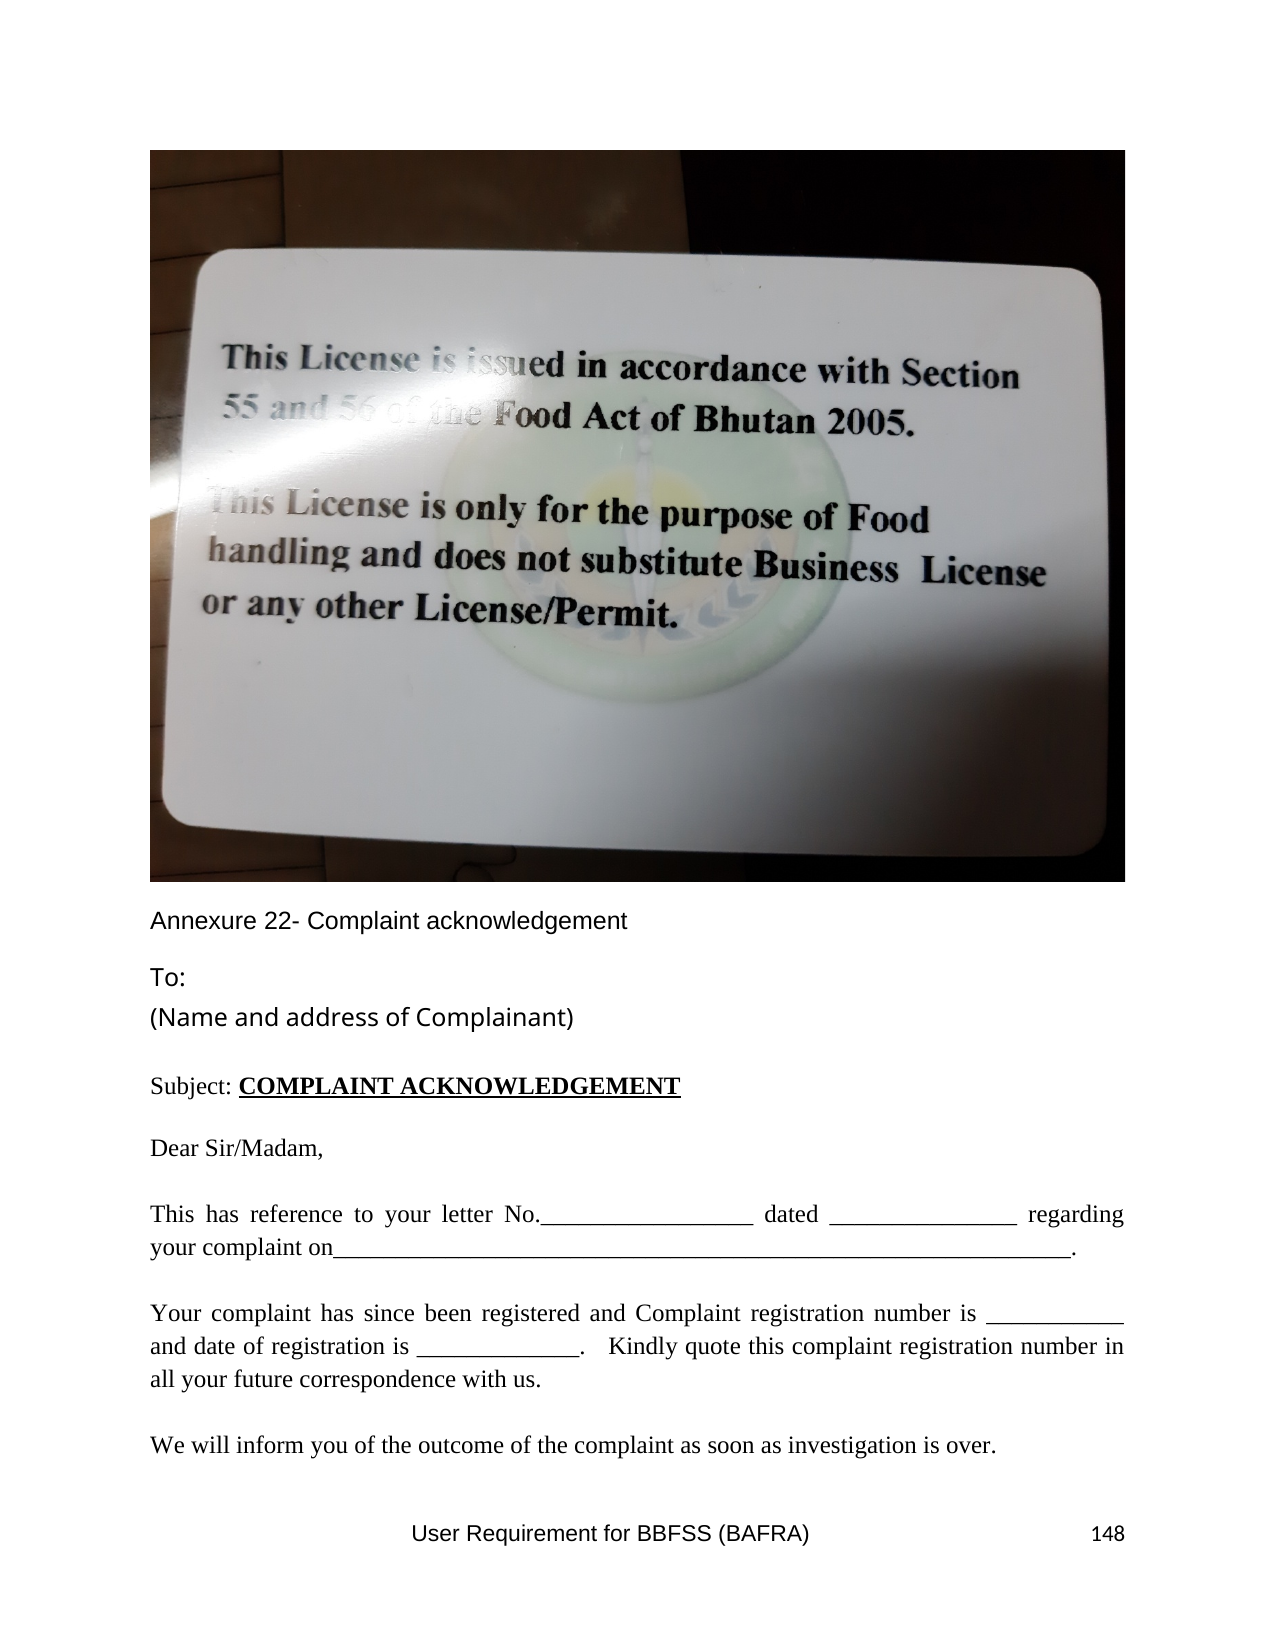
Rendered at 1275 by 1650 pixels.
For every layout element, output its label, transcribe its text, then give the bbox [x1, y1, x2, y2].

text Subject: COMPLAINT ACKNOWLEDGEMENT [150, 1071, 1125, 1100]
text Your complaint has since been registered and Complaint registration number is ___________ and date of registration is _____________. Kindly quote this complaint registration number in all your future correspondence with us. [150, 1298, 1125, 1393]
text This has reference to your letter No._________________ dated _______________ regarding your complaint on___________________________________________________________. [150, 1199, 1125, 1261]
text Dear Sir/Madam, [150, 1133, 1125, 1162]
text (Name and address of Complainant) [150, 999, 1125, 1033]
text To: [150, 960, 1125, 994]
text We will inform you of the outcome of the complaint as soon as investigation is over. [150, 1430, 1125, 1459]
picture [150, 150, 1125, 882]
text Annexure 22- Complaint acknowledgement [150, 906, 1125, 935]
